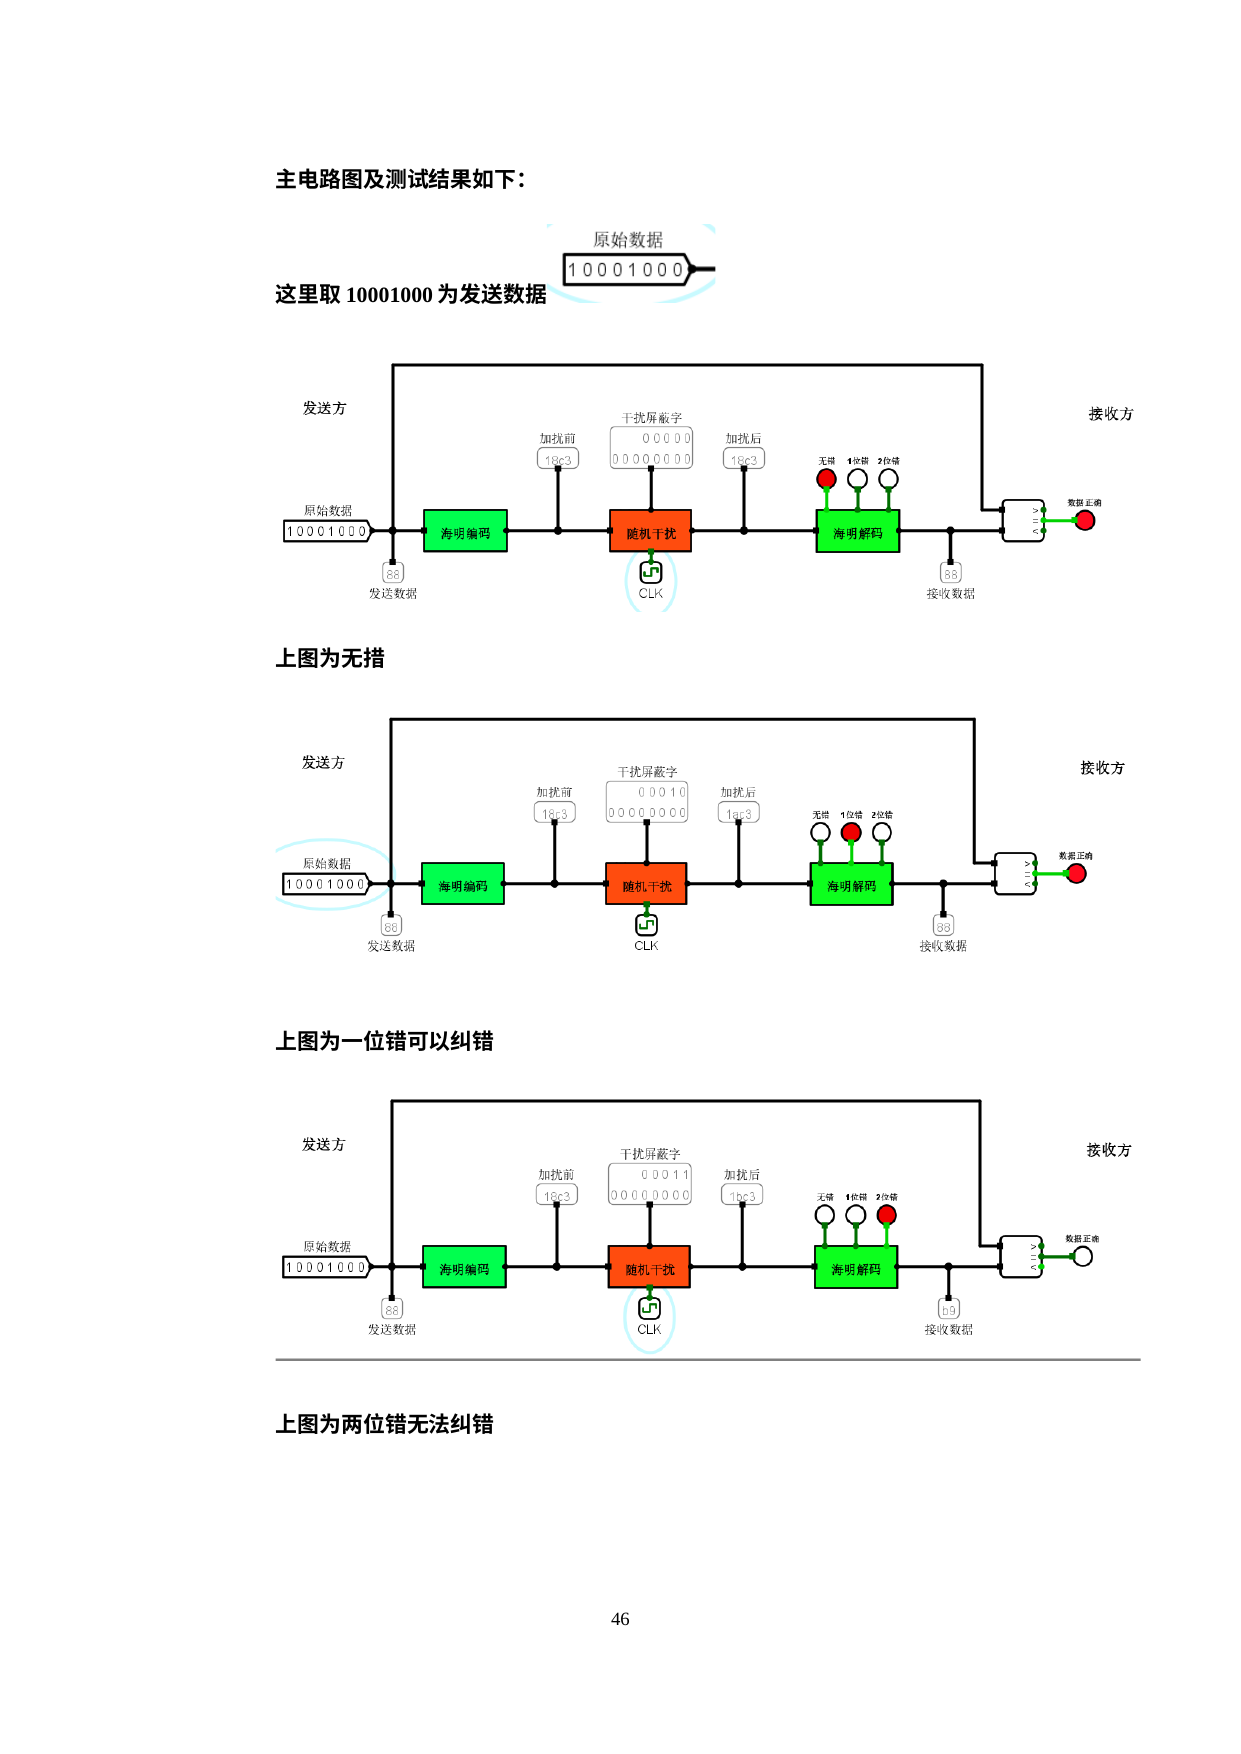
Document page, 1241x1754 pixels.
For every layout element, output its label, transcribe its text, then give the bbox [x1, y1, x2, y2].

text 上图为无措 [276, 640, 1053, 673]
picture [275, 702, 1141, 971]
text 主电路图及测试结果如下： [276, 162, 1053, 194]
text 上图为一位错可以纠错 [276, 1023, 1053, 1056]
picture [275, 1085, 1141, 1361]
text 这里取10001000为发送数据 [276, 224, 1053, 322]
text 上图为两位错无法纠错 [276, 1407, 1053, 1439]
picture [275, 351, 1141, 612]
picture [546, 224, 716, 303]
